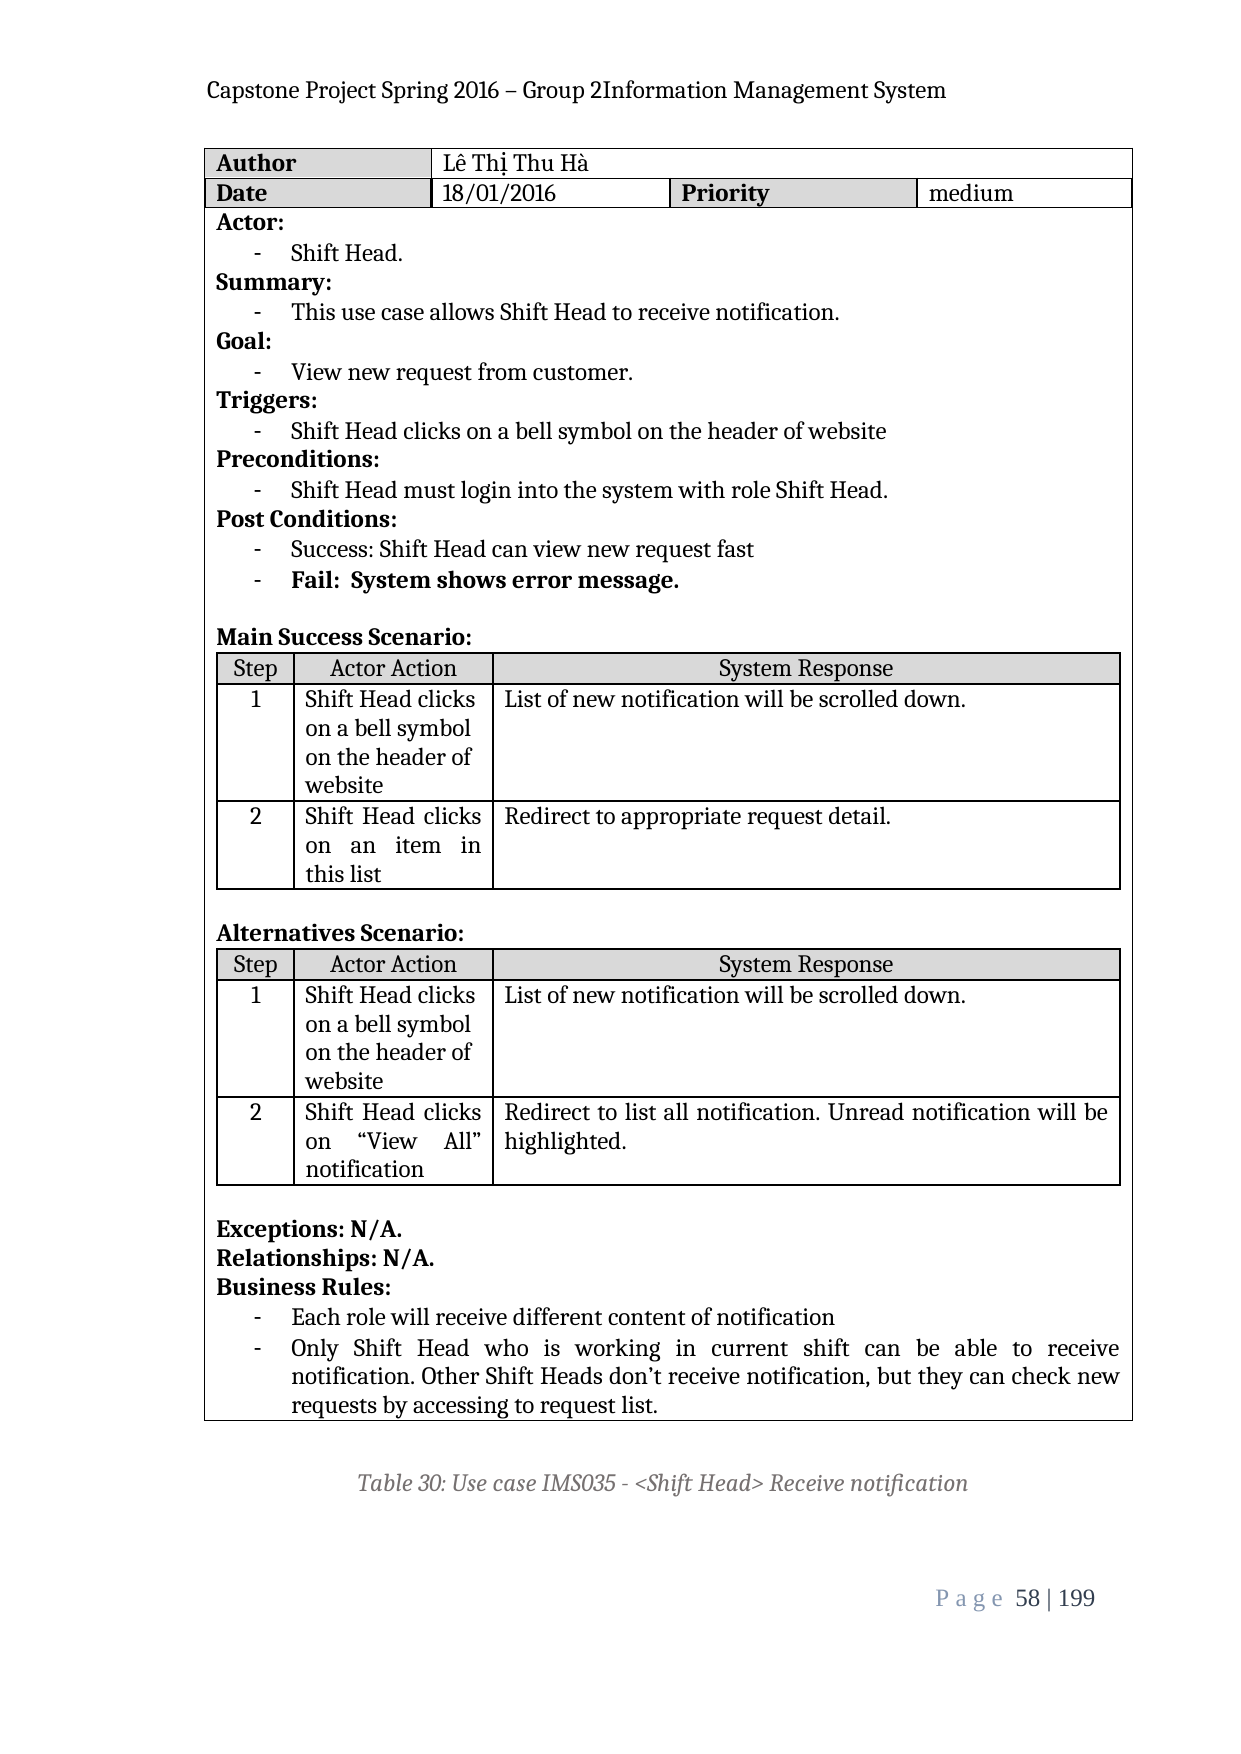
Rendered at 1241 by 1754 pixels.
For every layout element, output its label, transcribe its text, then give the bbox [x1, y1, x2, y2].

table_cell Author [205, 149, 431, 177]
table_cell Actor: Shift Head. Summary: This use case allows Shift Head to receive notification. Goal: View new request from customer. Triggers: Shift Head clicks on a bell symbol on the header of website Preconditions: Shift Head must login into the system with role Shift Head. Post Conditions: Success: Shift Head can view new request fast Fail: System shows error message. Main Success Scenario: Alternatives Scenario: Exceptions: N/A. Relationships: N/A. Business Rules: Each role will receive different content of notification Only Shift Head who is working in current shift can be able to receive notification. Other Shift Heads don’t receive notification, but they can check new requests by accessing to request list. [205, 208, 1132, 1420]
text Table 30: Use case IMS035 - <Shift Head> Receive notification [207, 1468, 1122, 1497]
table_cell Date [206, 179, 430, 207]
table_cell Lê Thị Thu Hà [432, 149, 1132, 177]
table_cell medium [918, 179, 1131, 207]
table_cell 18/01/2016 [433, 179, 669, 207]
table_cell Priority [671, 179, 916, 207]
